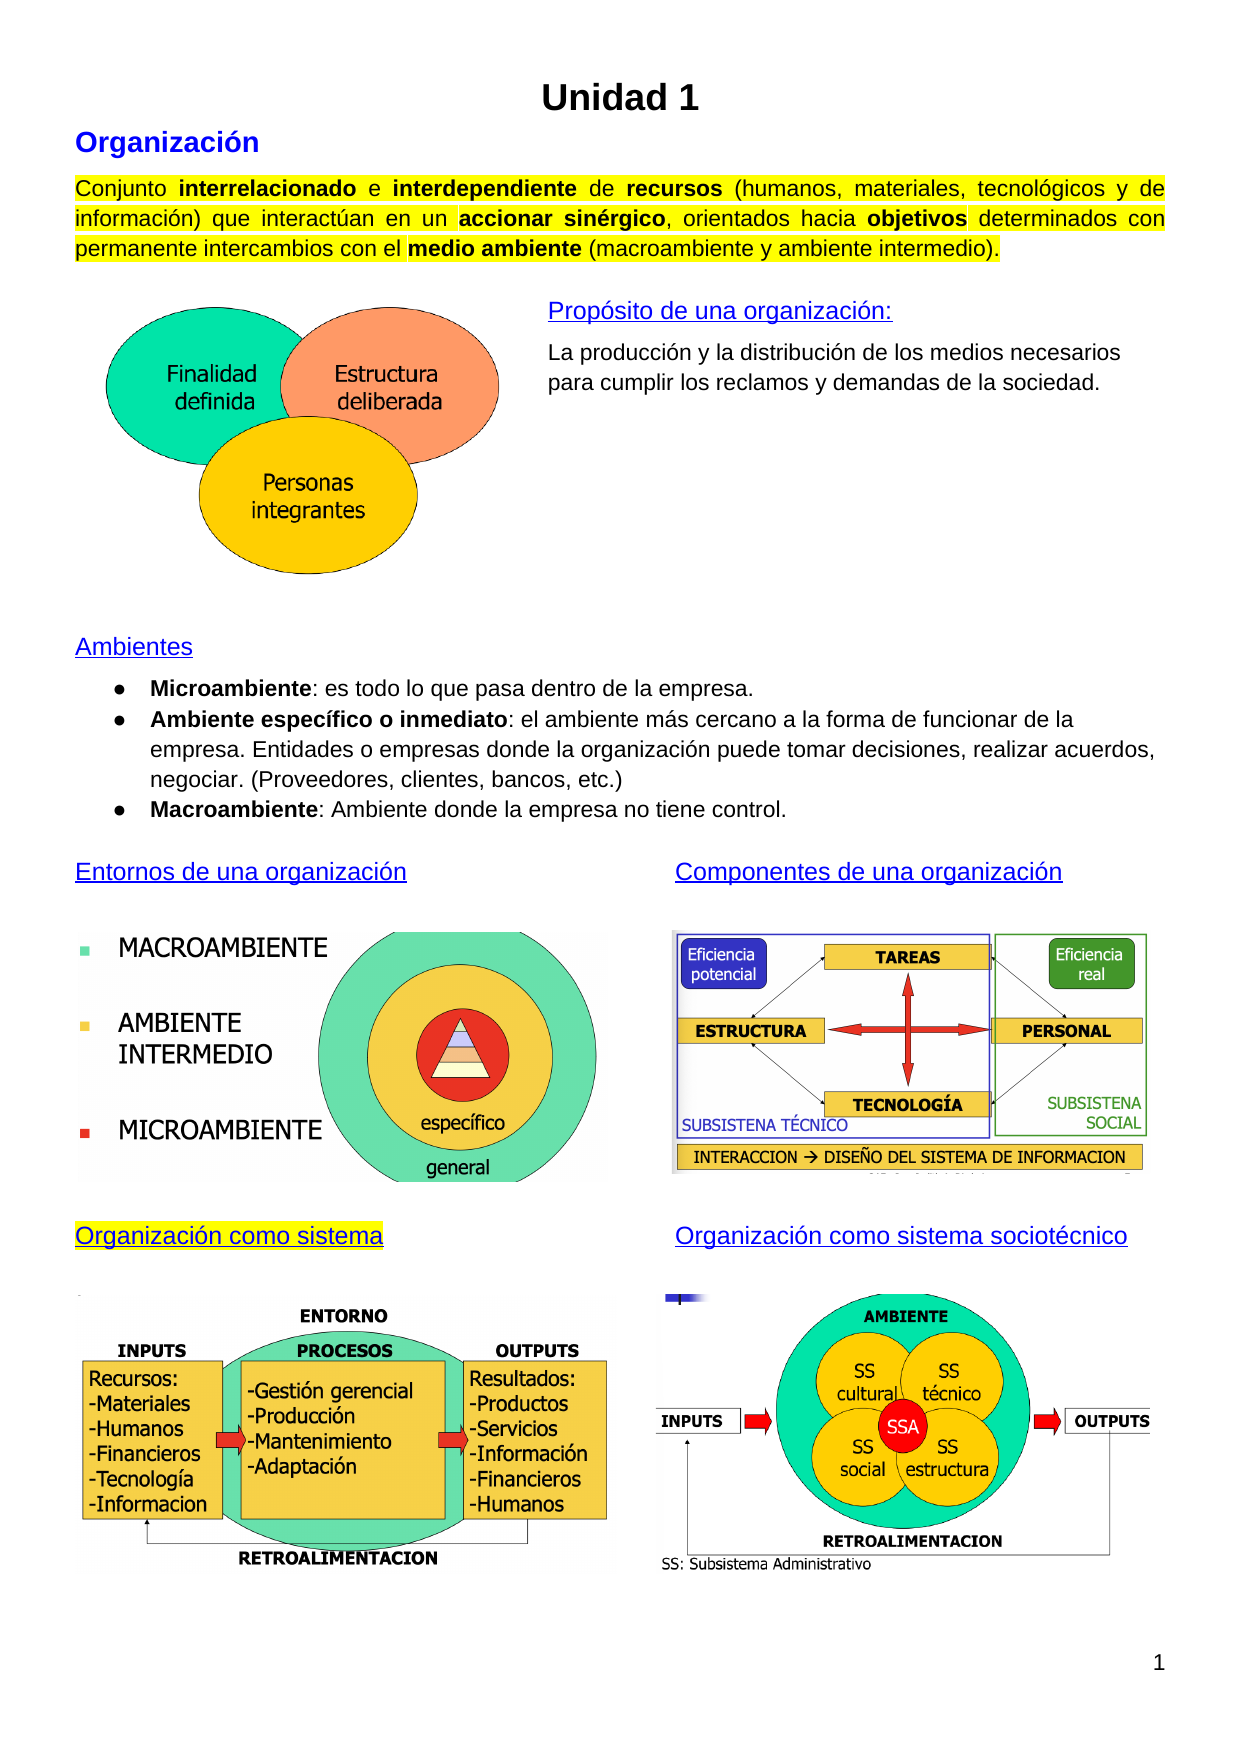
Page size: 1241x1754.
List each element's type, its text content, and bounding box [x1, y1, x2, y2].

picture [655, 1294, 1150, 1574]
subtitle Organización como sistema Organización como sistema sociotécnico [383, 1221, 1165, 1250]
picture [671, 930, 1151, 1174]
text La producción y la distribución de los medios necesarios para cumplir los reclamos y demandas de la sociedad. [529, 339, 1165, 395]
text Conjunto interrelacionado e interdependiente de recursos (humanos, materiales, tecnológicos y de información) que interactúan en un accionar sinérgico, orientados hacia objetivos determinados con permanente intercambios con el medio ambiente (macroambiente y ambiente intermedio). [75, 201, 1165, 262]
subtitle Entornos de una organización Componentes de una organización [75, 857, 1165, 885]
subtitle Organización [75, 124, 1165, 158]
subtitle Ambientes [75, 632, 1165, 661]
picture [78, 298, 529, 575]
picture [75, 1295, 618, 1574]
subtitle Propósito de una organización: [75, 296, 1165, 324]
list Ambiente específico o inmediato: el ambiente más cercano a la forma de funcionar de la empresa. Entidades o empresas donde la organización puede tomar decisiones, realizar acuerdos, negociar. (Proveedores, clientes, bancos, etc.) [112, 706, 1165, 792]
list Microambiente: es todo lo que pasa dentro de la empresa. [112, 675, 1165, 702]
subtitle Unidad 1 [75, 75, 1165, 118]
picture [78, 932, 609, 1182]
list Macroambiente: Ambiente donde la empresa no tiene control. [112, 796, 1165, 822]
